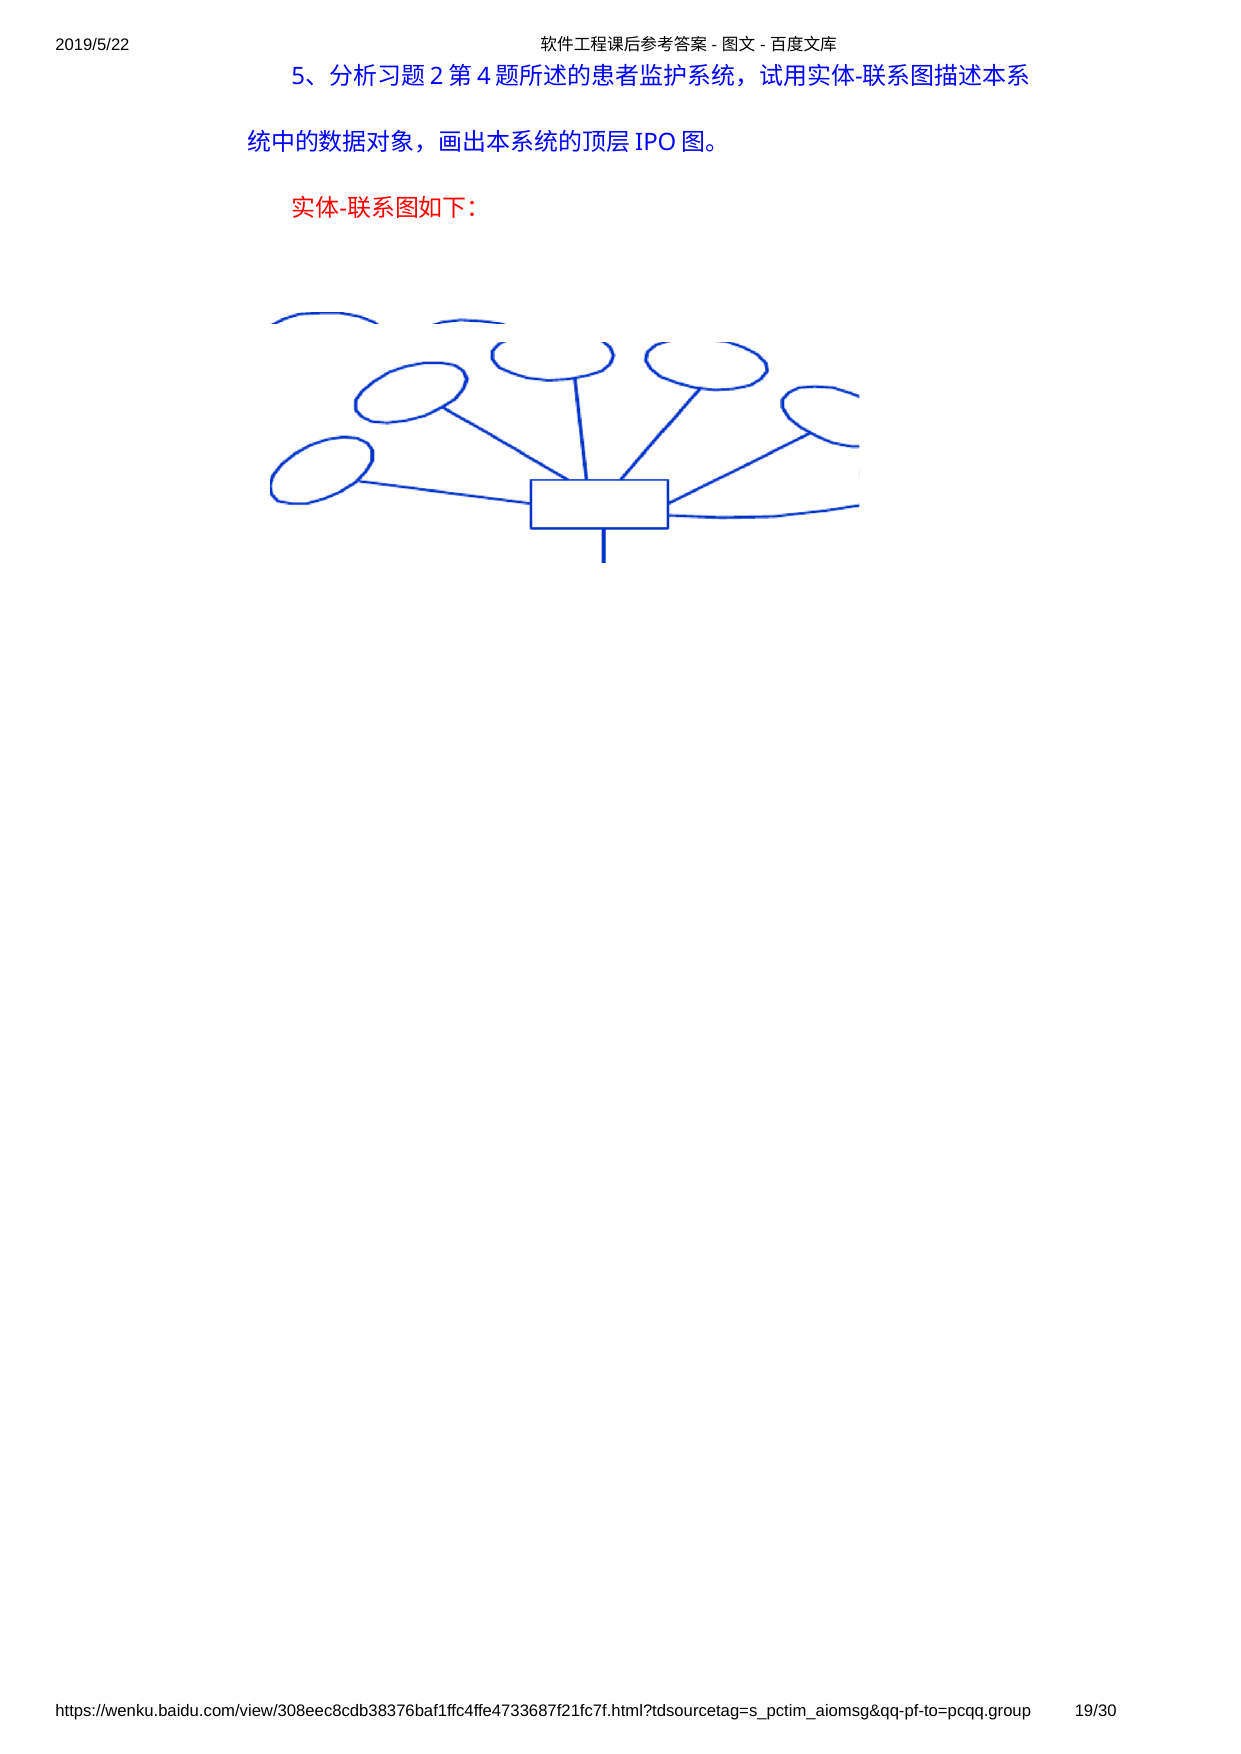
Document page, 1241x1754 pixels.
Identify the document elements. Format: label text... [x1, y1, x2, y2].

picture [269, 341, 860, 563]
text 5、分析习题2第4题所述的患者监护系统，试用实体-联系图描述本系统中的数据对象，画出本系统的顶层IPO图。 [247, 57, 1032, 157]
picture [269, 311, 507, 324]
subtitle 实体-联系图如下： [291, 188, 1032, 223]
